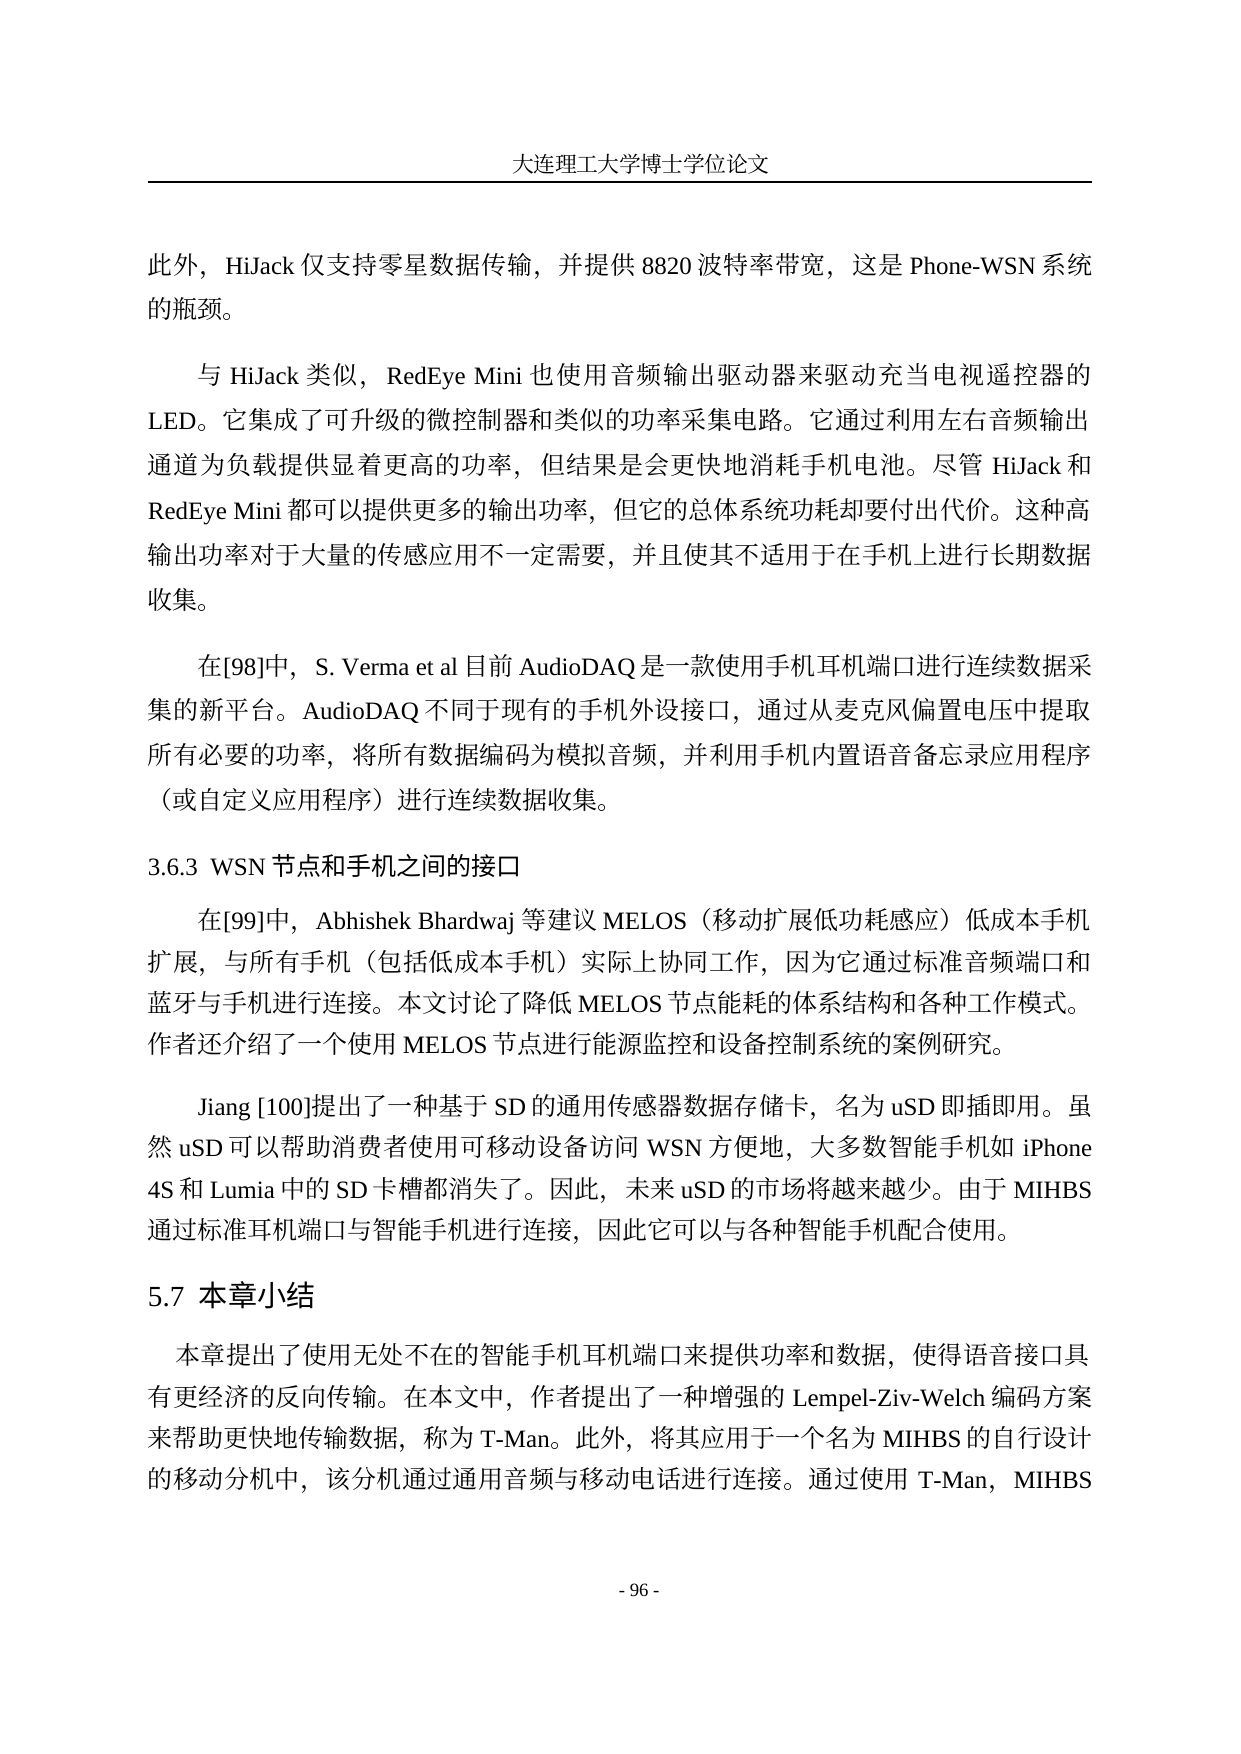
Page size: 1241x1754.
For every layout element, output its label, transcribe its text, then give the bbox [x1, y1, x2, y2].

subtitle 5.7 本章小结 [148, 1273, 1092, 1315]
text 在[98]中，S. Verma et al目前AudioDAQ是一款使用手机耳机端口进行连续数据采集的新平台。AudioDAQ不同于现有的手机外设接口，通过从麦克风偏置电压中提取所有必要的功率，将所有数据编码为模拟音频，并利用手机内置语音备忘录应用程序（或自定义应用程序）进行连续数据收集。 [148, 646, 1092, 817]
text Jiang [100]提出了一种基于SD的通用传感器数据存储卡，名为uSD即插即用。虽然uSD可以帮助消费者使用可移动设备访问WSN方便地，大多数智能手机如iPhone 4S和Lumia中的SD卡槽都消失了。因此，未来uSD的市场将越来越少。由于MIHBS通过标准耳机端口与智能手机进行连接，因此它可以与各种智能手机配合使用。 [148, 1087, 1092, 1246]
subtitle 3.6.3 WSN节点和手机之间的接口 [148, 847, 1092, 883]
text 在[99]中，Abhishek Bhardwaj 等建议MELOS（移动扩展低功耗感应）低成本手机扩展，与所有手机（包括低成本手机）实际上协同工作，因为它通过标准音频端口和蓝牙与手机进行连接。本文讨论了降低MELOS节点能耗的体系结构和各种工作模式。作者还介绍了一个使用MELOS节点进行能源监控和设备控制系统的案例研究。 [148, 901, 1092, 1061]
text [148, 245, 1092, 326]
text 与HiJack类似，RedEye Mini也使用音频输出驱动器来驱动充当电视遥控器的LED。它集成了可升级的微控制器和类似的功率采集电路。它通过利用左右音频输出通道为负载提供显着更高的功率，但结果是会更快地消耗手机电池。尽管HiJack和RedEye Mini都可以提供更多的输出功率，但它的总体系统功耗却要付出代价。这种高输出功率对于大量的传感应用不一定需要，并且使其不适用于在手机上进行长期数据收集。 [148, 356, 1092, 616]
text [148, 1336, 1092, 1496]
